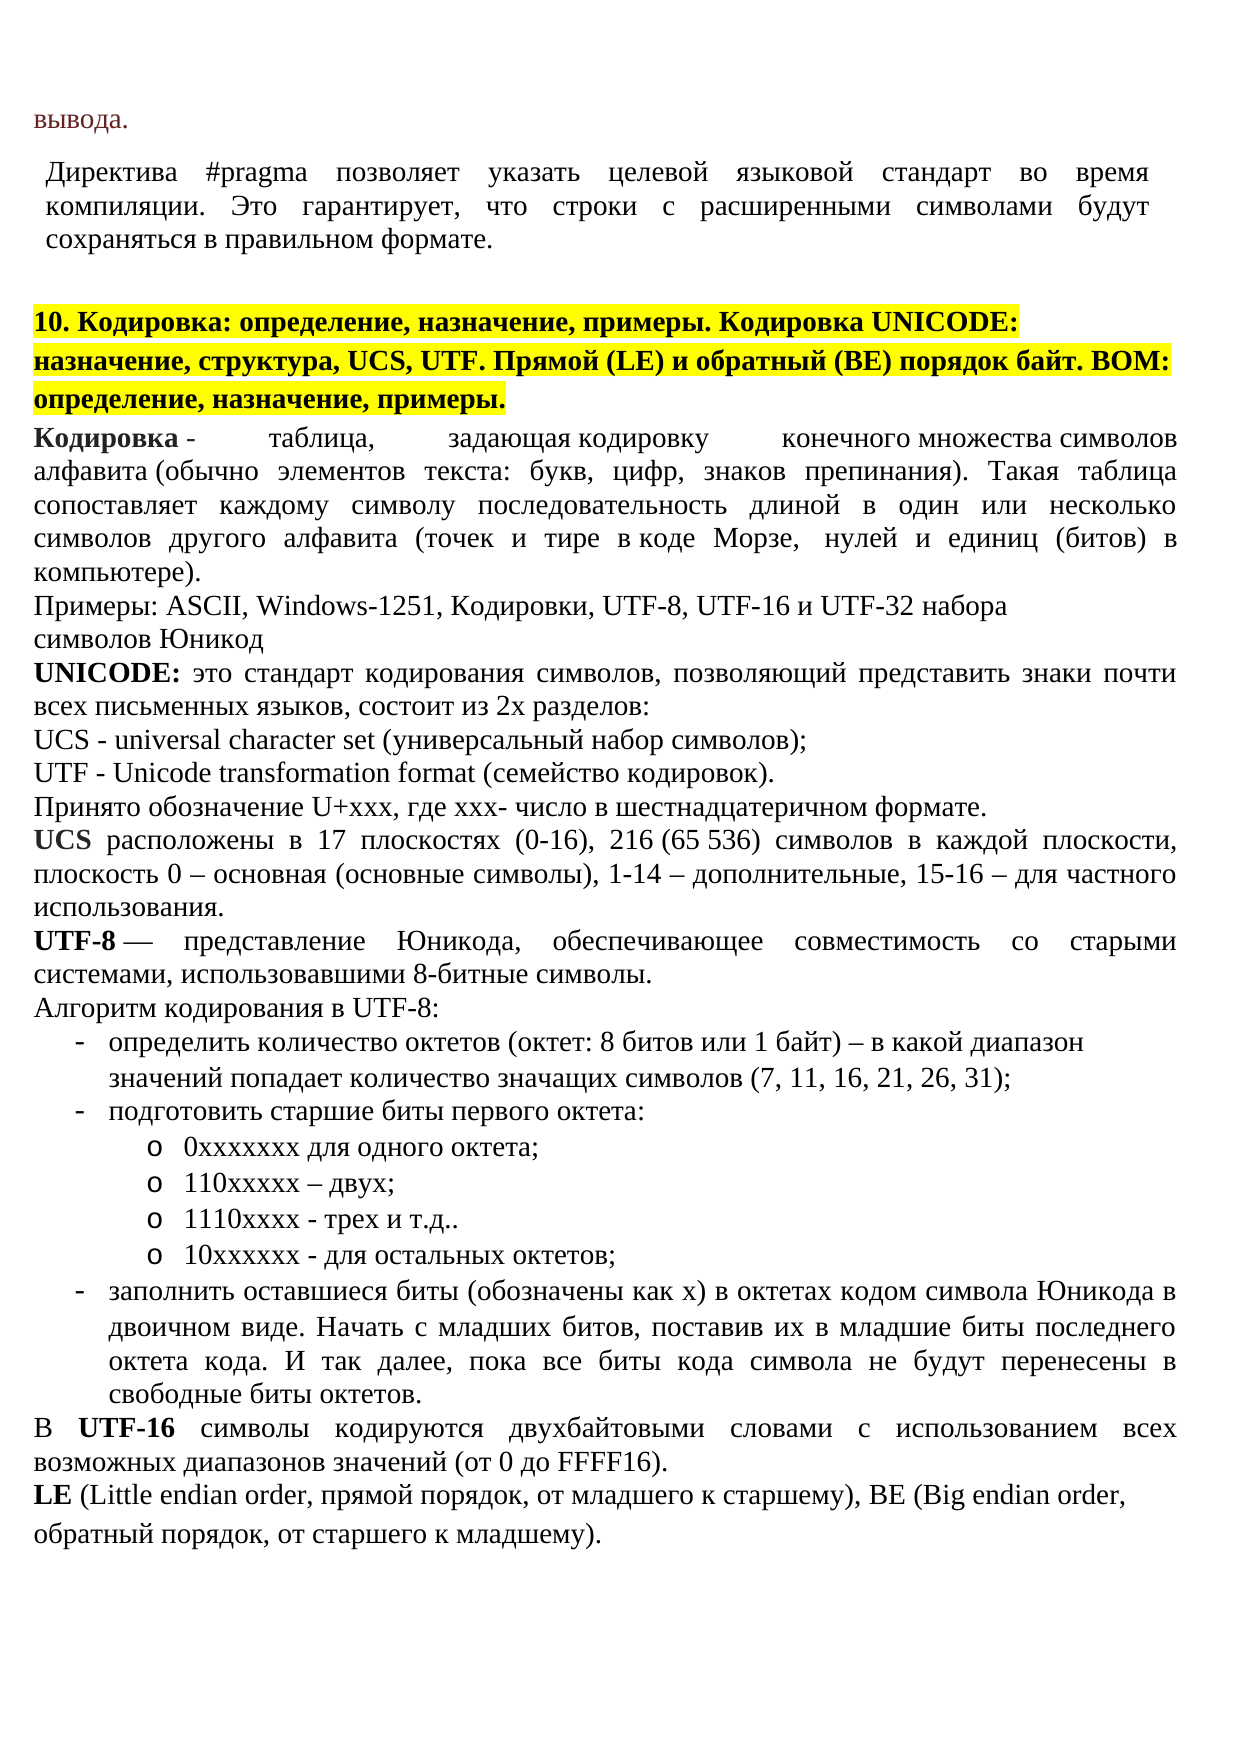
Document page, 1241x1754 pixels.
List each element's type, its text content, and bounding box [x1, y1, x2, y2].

list 110xxxxx – двух; [146, 1165, 1178, 1201]
list Кодировка - таблица, задающая кодировку конечного множества символов алфавита (обычно элементов текста: букв, цифр, знаков препинания). Такая таблица сопоставляет каждому символу последовательность длиной в один или несколько символов другого алфавита (точек и тире в коде Морзе, нулей и единиц (битов) в компьютере). [33, 420, 1178, 588]
list UNICODE: это стандарт кодирования символов, позволяющий представить знаки почти всех письменных языков, состоит из 2х разделов: [33, 655, 1178, 722]
list UTF - Unicode transformation format (семейство кодировок). [33, 755, 1178, 789]
text Примеры: ASCII, Windows-1251, Кодировки, UTF-8, UTF-16 и UTF-32 набора символов Юникод [33, 588, 1178, 655]
text Алгоритм кодирования в UTF-8: [33, 990, 1178, 1024]
list 0xxxxxxx для одного октета; [146, 1129, 1178, 1165]
list определить количество октетов (октет: 8 битов или 1 байт) – в какой диапазон значений попадает количество значащих символов (7, 11, 16, 21, 26, 31); [71, 1024, 1178, 1093]
list заполнить оставшиеся биты (обозначены как x) в октетах кодом символа Юникода в двоичном виде. Начать с младших битов, поставив их в младшие биты последнего октета кода. И так далее, пока все биты кода символа не будут перенесены в свободные биты октетов. [71, 1273, 1178, 1410]
list UTF-8 — представление Юникода, обеспечивающее совместимость со старыми системами, использовавшими 8-битные символы. [33, 923, 1178, 990]
text LE (Little endian order, прямой порядок, от младшего к старшему), BE (Big endian order, обратный порядок, от старшего к младшему). [33, 1477, 1178, 1549]
list 1110xxxx - трех и т.д.. [146, 1201, 1178, 1237]
text вывода. [33, 108, 1178, 133]
list подготовить старшие биты первого октета: [71, 1093, 1178, 1129]
text Директива #pragma позволяет указать целевой языковой стандарт во время компиляции. Это гарантирует, что строки с расширенными символами будут сохраняться в правильном формате. [45, 154, 1150, 255]
list UCS расположены в 17 плоскостях (0-16), 216 (65 536) символов в каждой плоскости, плоскость 0 – основная (основные символы), 1-14 – дополнительные, 15-16 – для частного использования. [33, 822, 1178, 923]
list 10xxxxxx - для остальных октетов; [146, 1237, 1178, 1273]
list Принято обозначение U+xxx, где xxx- число в шестнадцатеричном формате. [33, 789, 1178, 822]
list UCS - universal character set (универсальный набор символов); [33, 722, 1178, 755]
text В UTF-16 символы кодируются двухбайтовыми словами с использованием всех возможных диапазонов значений (от 0 до FFFF16). [33, 1410, 1178, 1477]
subtitle 10. Кодировка: определение, назначение, примеры. Кодировка UNICODE: назначение, структура, UCS, UTF. Прямой (LE) и обратный (BE) порядок байт. BOM: определение, назначение, примеры. [33, 304, 1178, 415]
